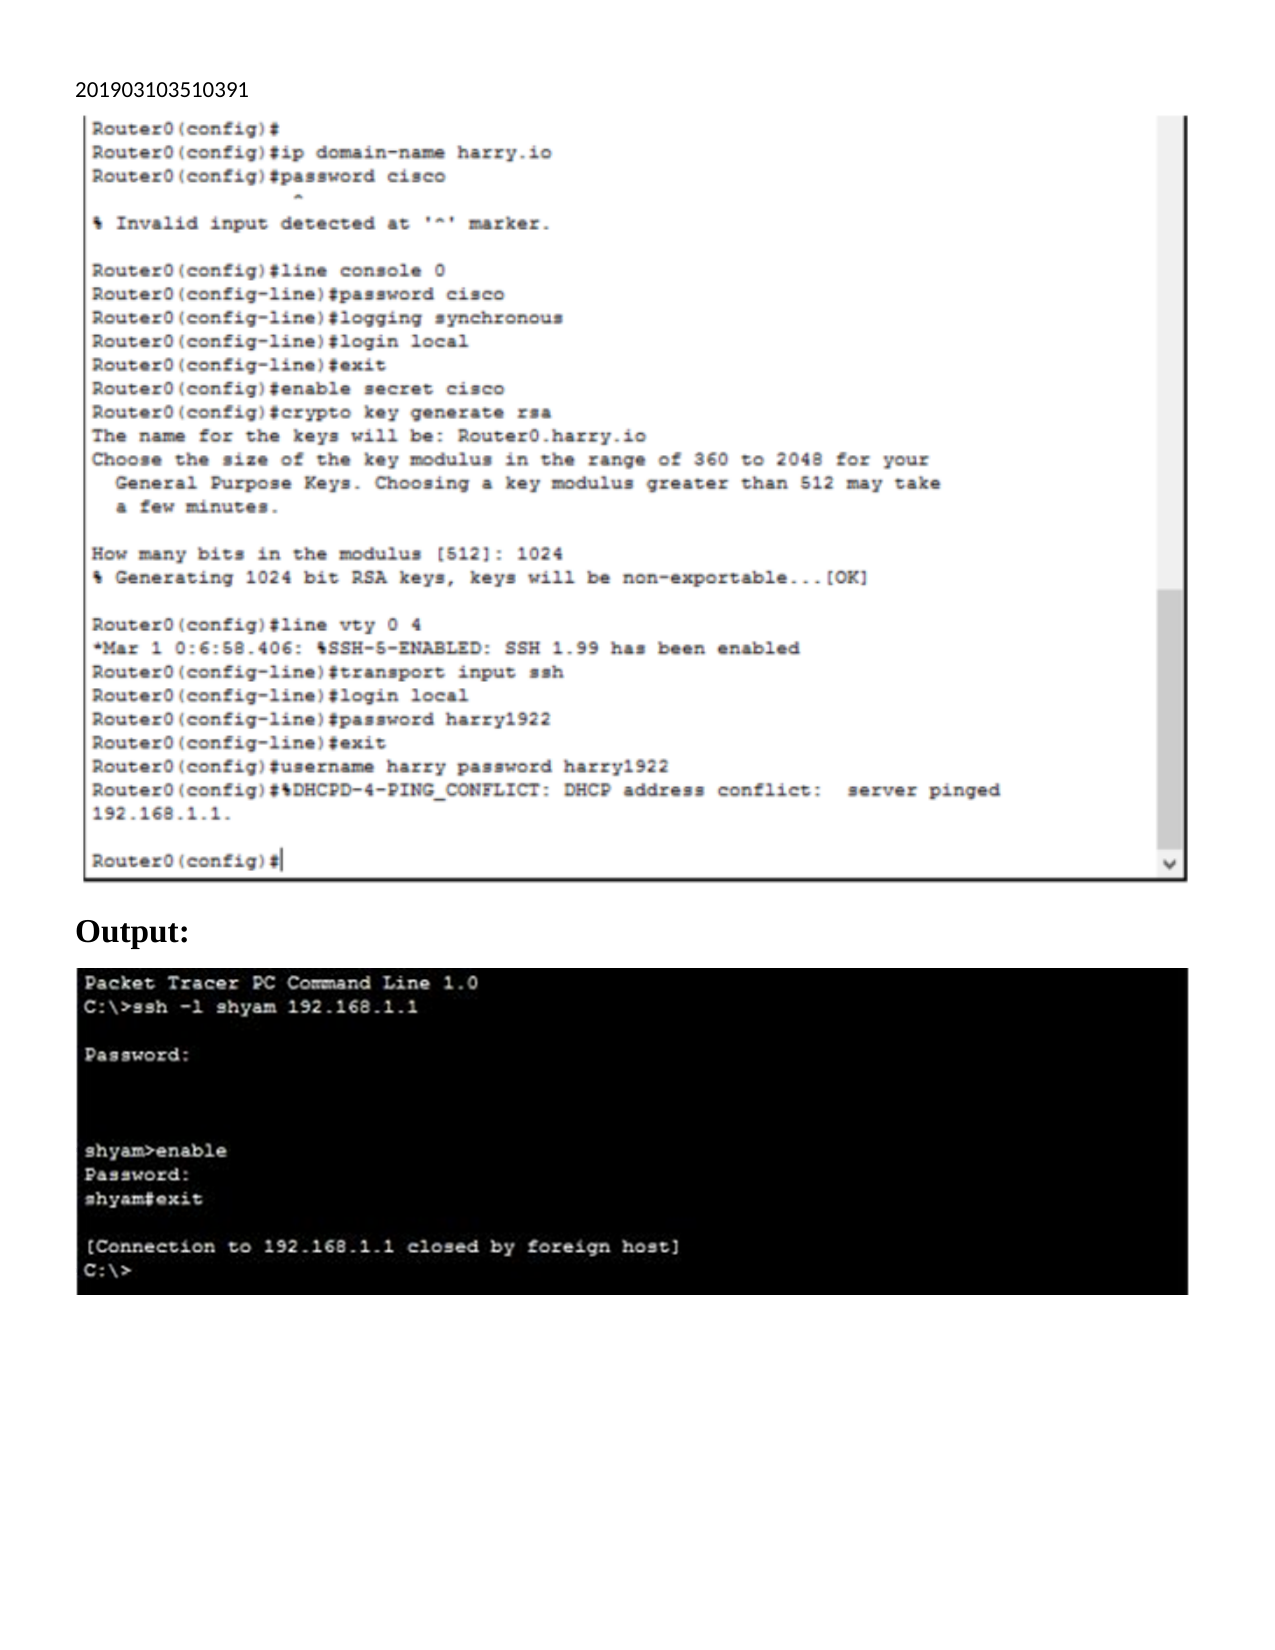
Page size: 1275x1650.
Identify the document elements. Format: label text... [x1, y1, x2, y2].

picture [75, 103, 1195, 892]
picture [75, 968, 1189, 1295]
text Output: [75, 911, 1200, 949]
